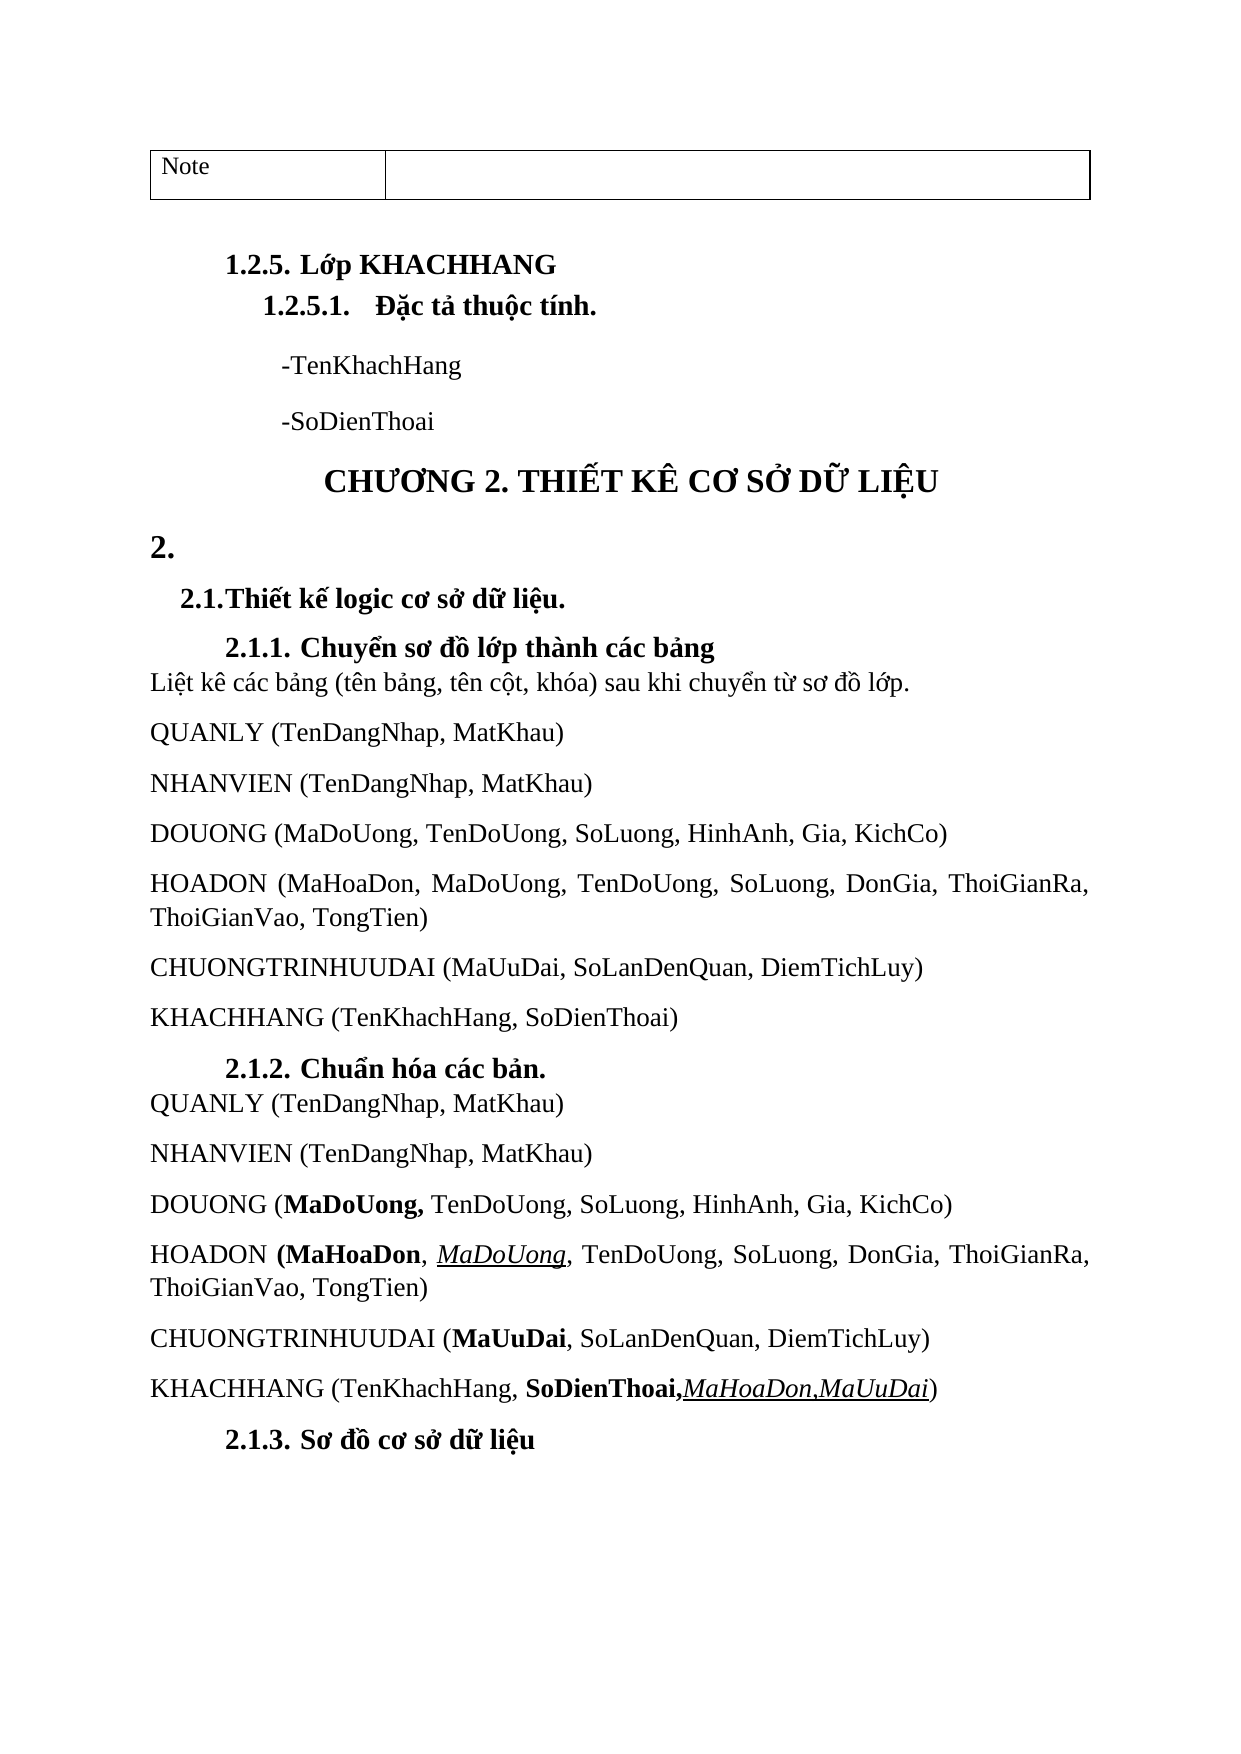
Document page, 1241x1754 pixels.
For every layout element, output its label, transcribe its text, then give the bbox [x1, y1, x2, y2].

text CHUONGTRINHUUDAI (MaUuDai, SoLanDenQuan, DiemTichLuy) [150, 951, 1090, 982]
subtitle Đặc tả thuộc tính. [172, 288, 1090, 321]
table_cell [386, 151, 1089, 199]
table_cell Note [151, 151, 385, 199]
text NHANVIEN (TenDangNhap, MatKhau) [150, 767, 1090, 798]
text DOUONG (MaDoUong, TenDoUong, SoLuong, HinhAnh, Gia, KichCo) [150, 817, 1090, 848]
text NHANVIEN (TenDangNhap, MatKhau) [150, 1138, 1090, 1169]
text KHACHHANG (TenKhachHang, SoDienThoai) [150, 1001, 1090, 1032]
text HOADON (MaHoaDon, MaDoUong, TenDoUong, SoLuong, DonGia, ThoiGianRa, ThoiGianVao, TongTien) [150, 1238, 1090, 1303]
text QUANLY (TenDangNhap, MatKhau) [150, 716, 1090, 748]
text QUANLY (TenDangNhap, MatKhau) [150, 1087, 1090, 1118]
text Liệt kê các bảng (tên bảng, tên cột, khóa) sau khi chuyển từ sơ đồ lớp. [150, 666, 1090, 697]
subtitle Chuyển sơ đồ lớp thành các bảng [172, 630, 1090, 664]
subtitle Thiết kế logic cơ sở dữ liệu. [172, 581, 1090, 615]
subtitle CHƯƠNG 2. THIẾT KÊ CƠ SỞ DỮ LIỆU [172, 461, 1090, 499]
subtitle Sơ đồ cơ sở dữ liệu [172, 1422, 1090, 1456]
text HOADON (MaHoaDon, MaDoUong, TenDoUong, SoLuong, DonGia, ThoiGianRa, ThoiGianVao, TongTien) [150, 867, 1090, 932]
text KHACHHANG (TenKhachHang, SoDienThoai,MaHoaDon,MaUuDai) [150, 1372, 1090, 1403]
subtitle Lớp KHACHHANG [172, 247, 1090, 281]
text -TenKhachHang [244, 349, 1090, 380]
text CHUONGTRINHUUDAI (MaUuDai, SoLanDenQuan, DiemTichLuy) [150, 1322, 1090, 1353]
text DOUONG (MaDoUong, TenDoUong, SoLuong, HinhAnh, Gia, KichCo) [150, 1188, 1090, 1219]
text -SoDienThoai [244, 405, 1090, 436]
subtitle Chuẩn hóa các bản. [172, 1051, 1090, 1085]
